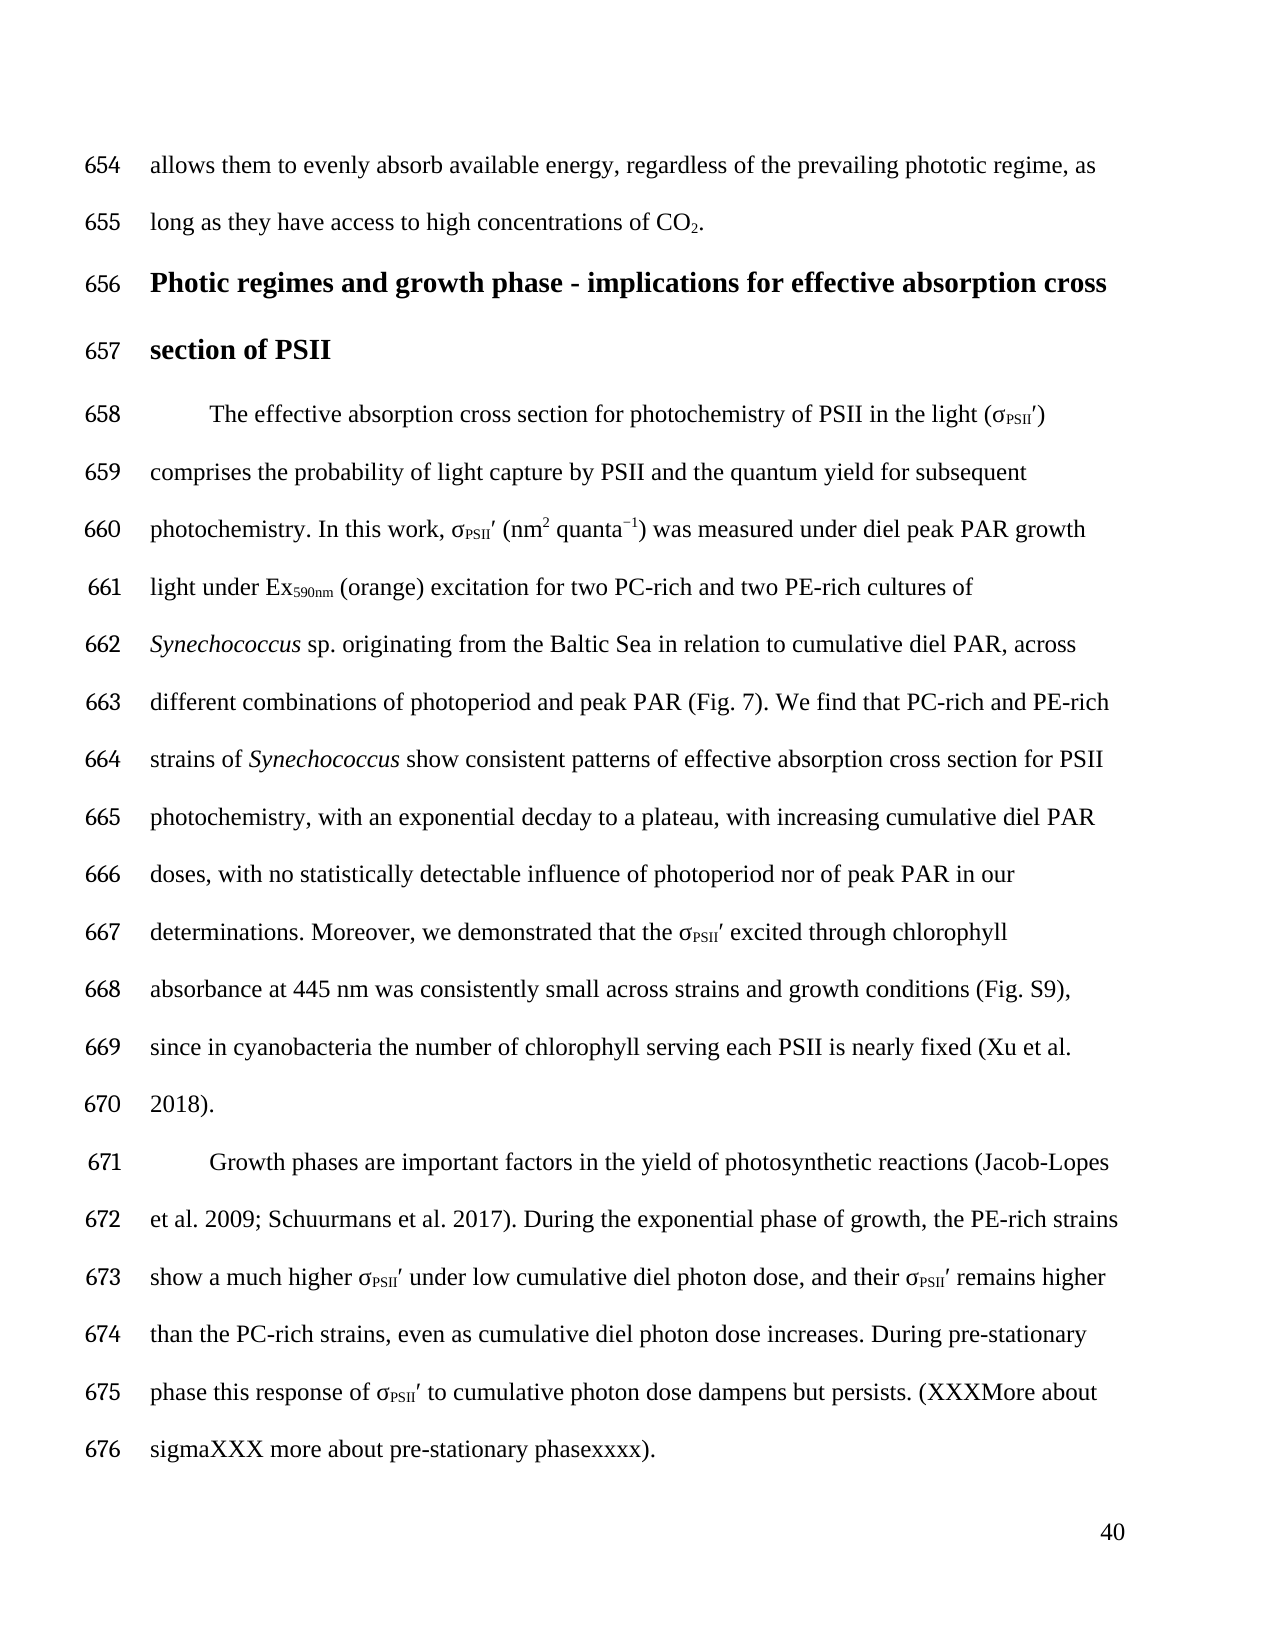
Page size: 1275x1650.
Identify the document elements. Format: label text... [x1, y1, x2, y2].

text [150, 150, 1125, 236]
text The effective absorption cross section for photochemistry of PSII in the light (σPSIIʹ) comprises the probability of light capture by PSII and the quantum yield for subsequent photochemistry. In this work, σPSIIʹ (nm2 quanta−1) was measured under diel peak PAR growth light under Ex590nm (orange) excitation for two PC-rich and two PE-rich cultures of Synechococcus sp. originating from the Baltic Sea in relation to cumulative diel PAR, across different combinations of photoperiod and peak PAR (Fig. 7). We find that PC-rich and PE-rich strains of Synechococcus show consistent patterns of effective absorption cross section for PSII photochemistry, with an exponential decday to a plateau, with increasing cumulative diel PAR doses, with no statistically detectable influence of photoperiod nor of peak PAR in our determinations. Moreover, we demonstrated that the σPSIIʹ excited through chlorophyll absorbance at 445 nm was consistently small across strains and growth conditions (Fig. S9), since in cyanobacteria the number of chlorophyll serving each PSII is nearly fixed (Xu et al. 2018). [150, 399, 1125, 1118]
subtitle Photic regimes and growth phase - implications for effective absorption cross section of PSII [150, 265, 1125, 366]
text Growth phases are important factors in the yield of photosynthetic reactions (Jacob-Lopes et al. 2009; Schuurmans et al. 2017). During the exponential phase of growth, the PE-rich strains show a much higher σPSIIʹ under low cumulative diel photon dose, and their σPSIIʹ remains higher than the PC-rich strains, even as cumulative diel photon dose increases. During pre-stationary phase this response of σPSIIʹ to cumulative photon dose dampens but persists. (XXXMore about sigmaXXX more about pre-stationary phasexxxx). [150, 1147, 1125, 1463]
